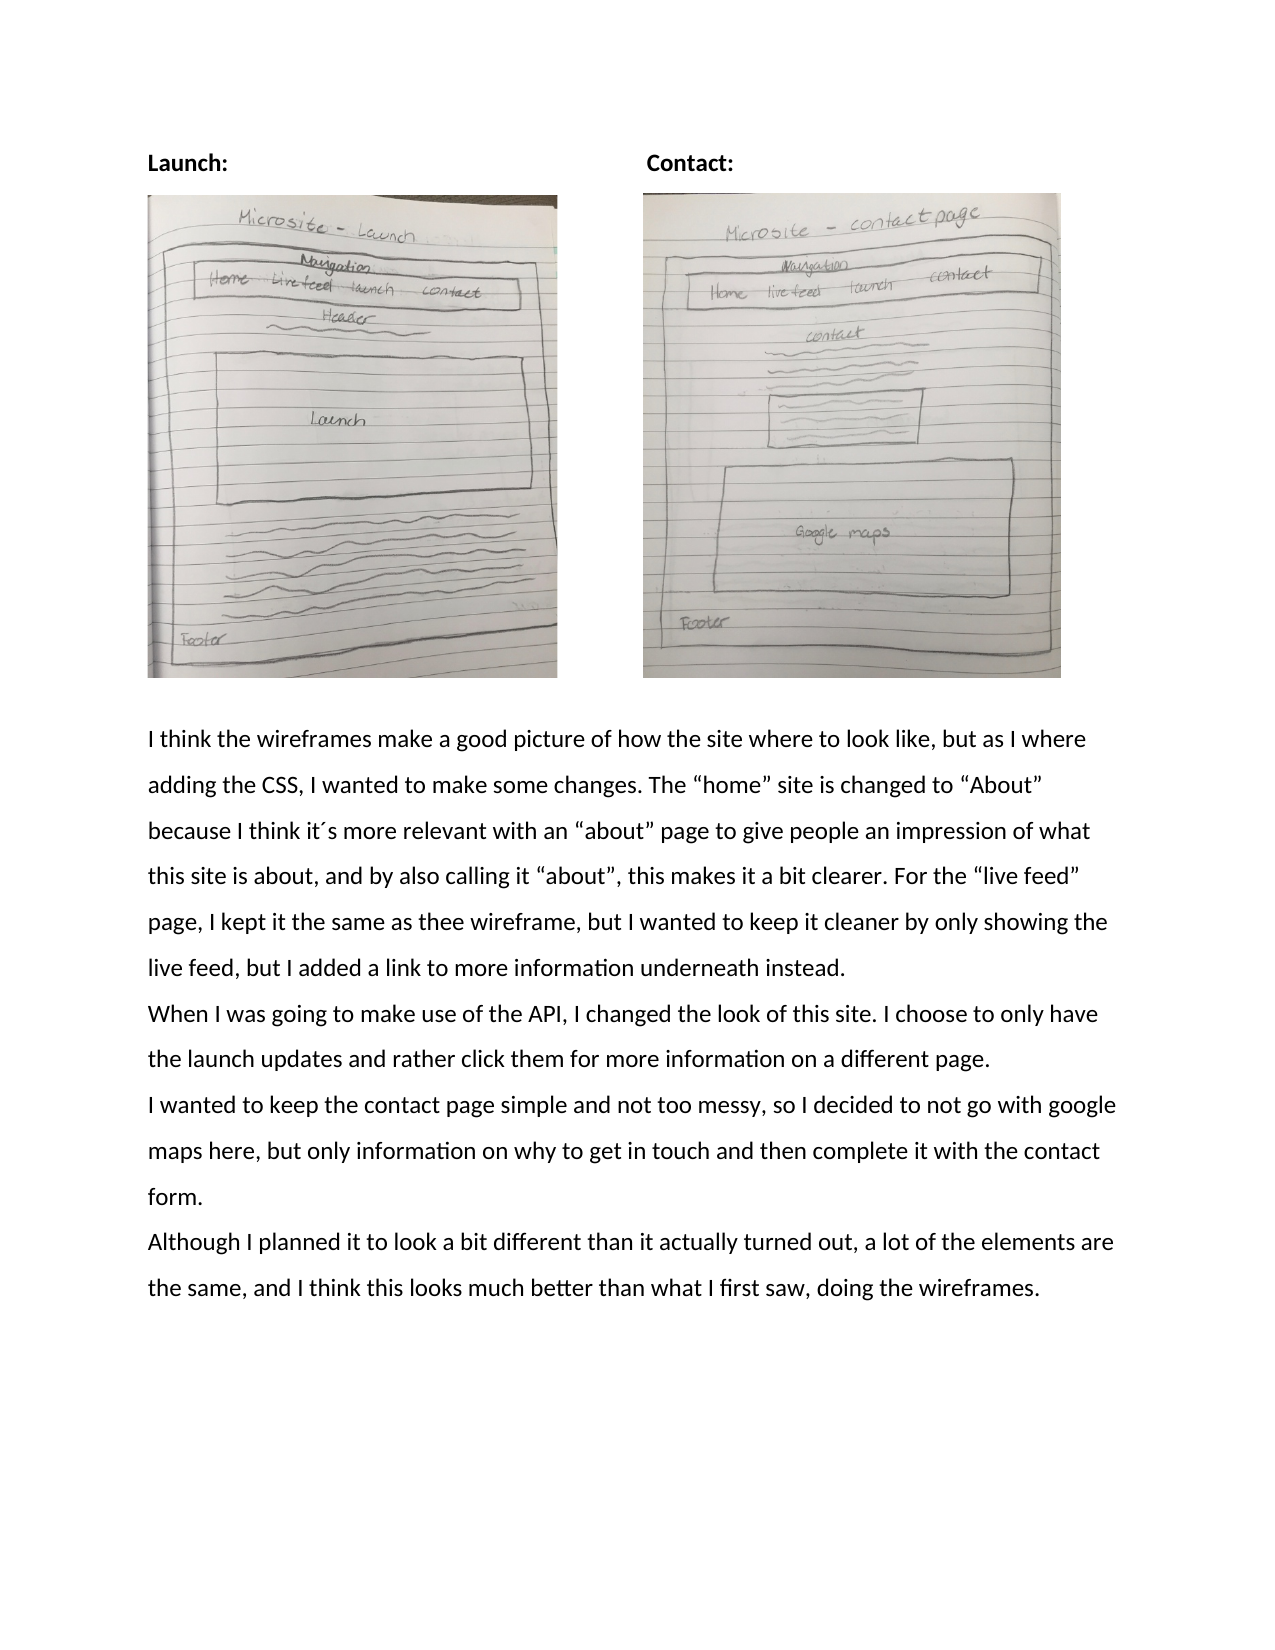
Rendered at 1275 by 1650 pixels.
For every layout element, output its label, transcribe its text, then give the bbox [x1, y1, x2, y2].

picture [643, 193, 1061, 678]
text When I was going to make use of the API, I changed the look of this site. I choose to only have the launch updates and rather click them for more information on a different page. I wanted to keep the contact page simple and not too messy, so I decided to not go with google maps here, but only information on why to get in touch and then complete it with the contact form. [148, 998, 1127, 1211]
text Although I planned it to look a bit different than it actually turned out, a lot of the elements are the same, and I think this looks much better than what I first saw, doing the wireframes. [148, 1226, 1127, 1303]
picture [147, 195, 558, 678]
text I think the wireframes make a good picture of how the site where to look like, but as I where adding the CSS, I wanted to make some changes. The “home” site is changed to “About” because I think it´s more relevant with an “about” page to give people an impression of what this site is about, and by also calling it “about”, this makes it a bit clearer. For the “live feed” page, I kept it the same as thee wireframe, but I wanted to keep it cleaner by only showing the live feed, but I added a link to more information underneath instead. [148, 723, 1127, 982]
text Launch: Contact: [148, 148, 1127, 178]
